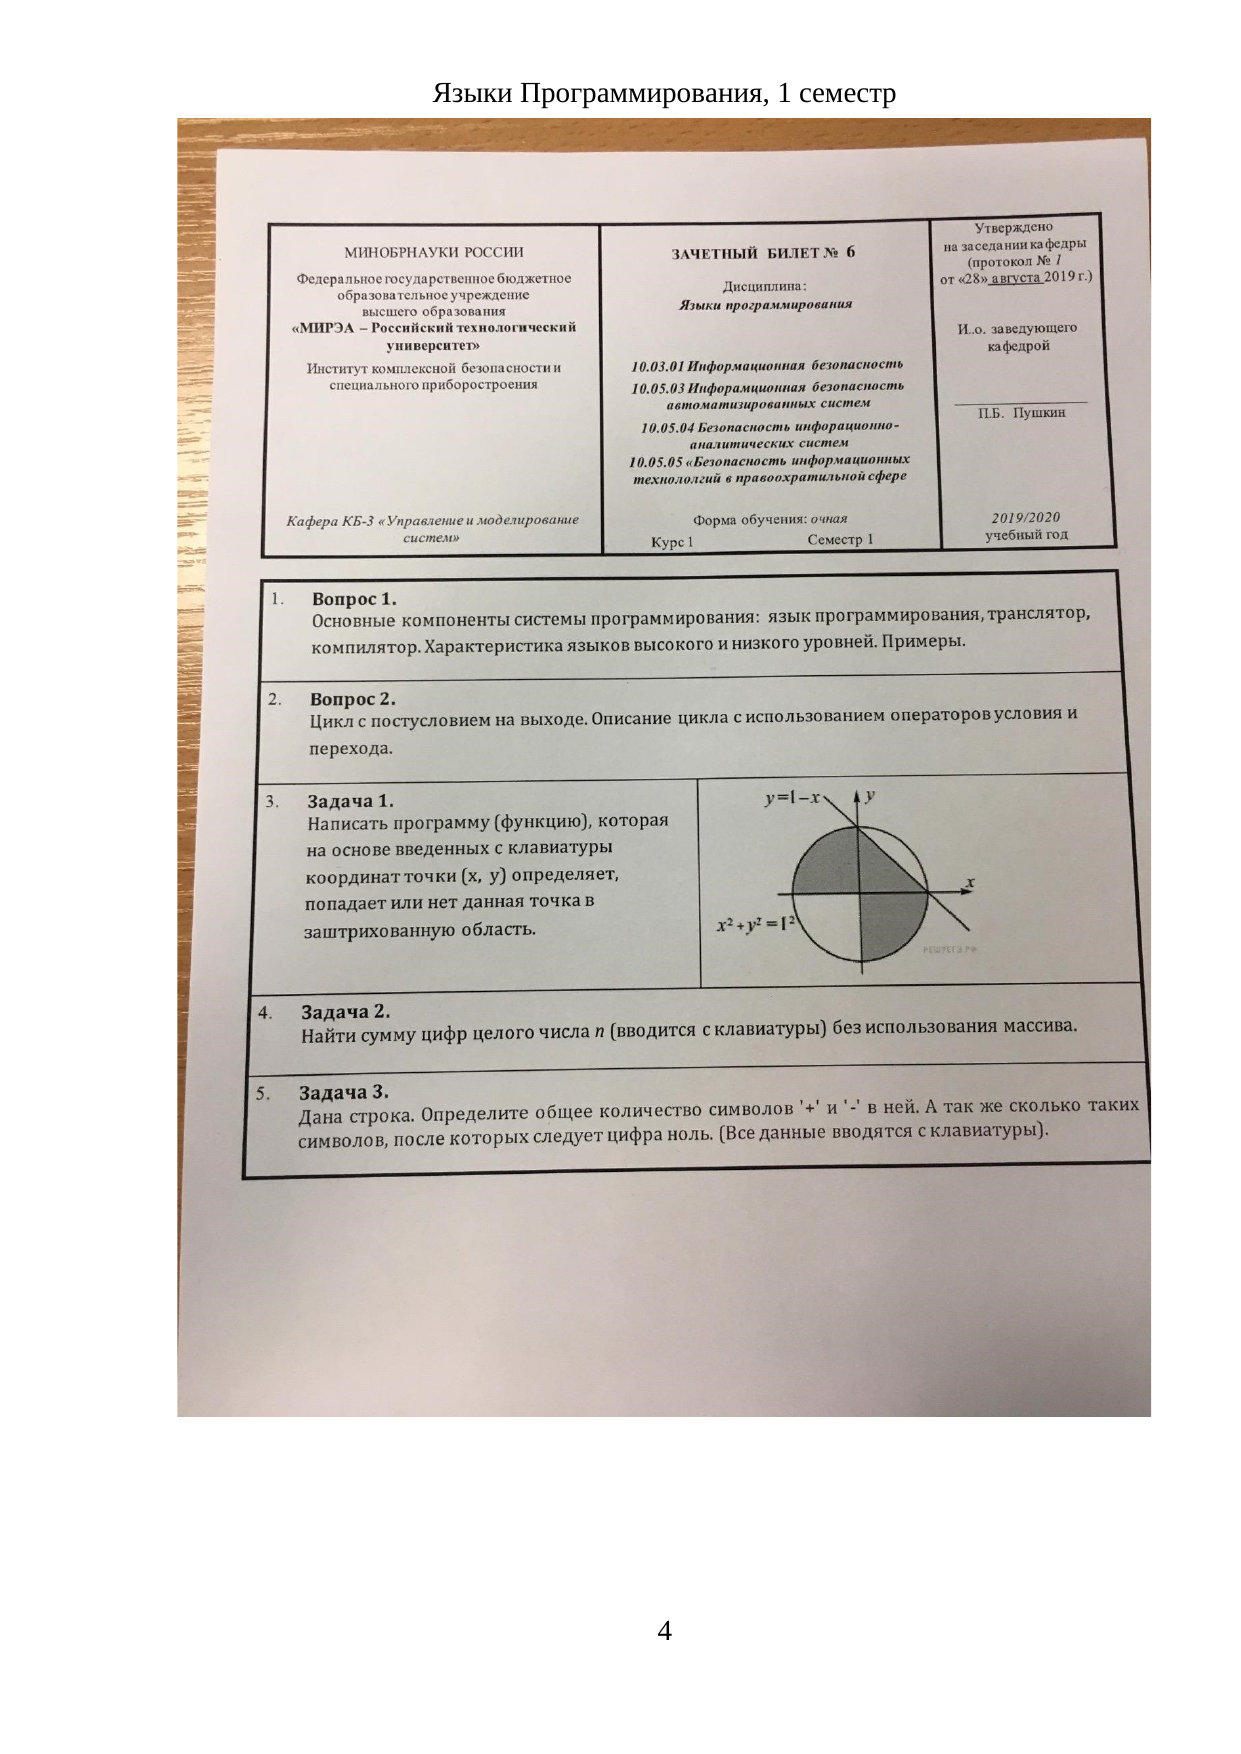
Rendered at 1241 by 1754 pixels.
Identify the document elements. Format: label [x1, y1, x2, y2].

picture [177, 118, 1152, 1417]
